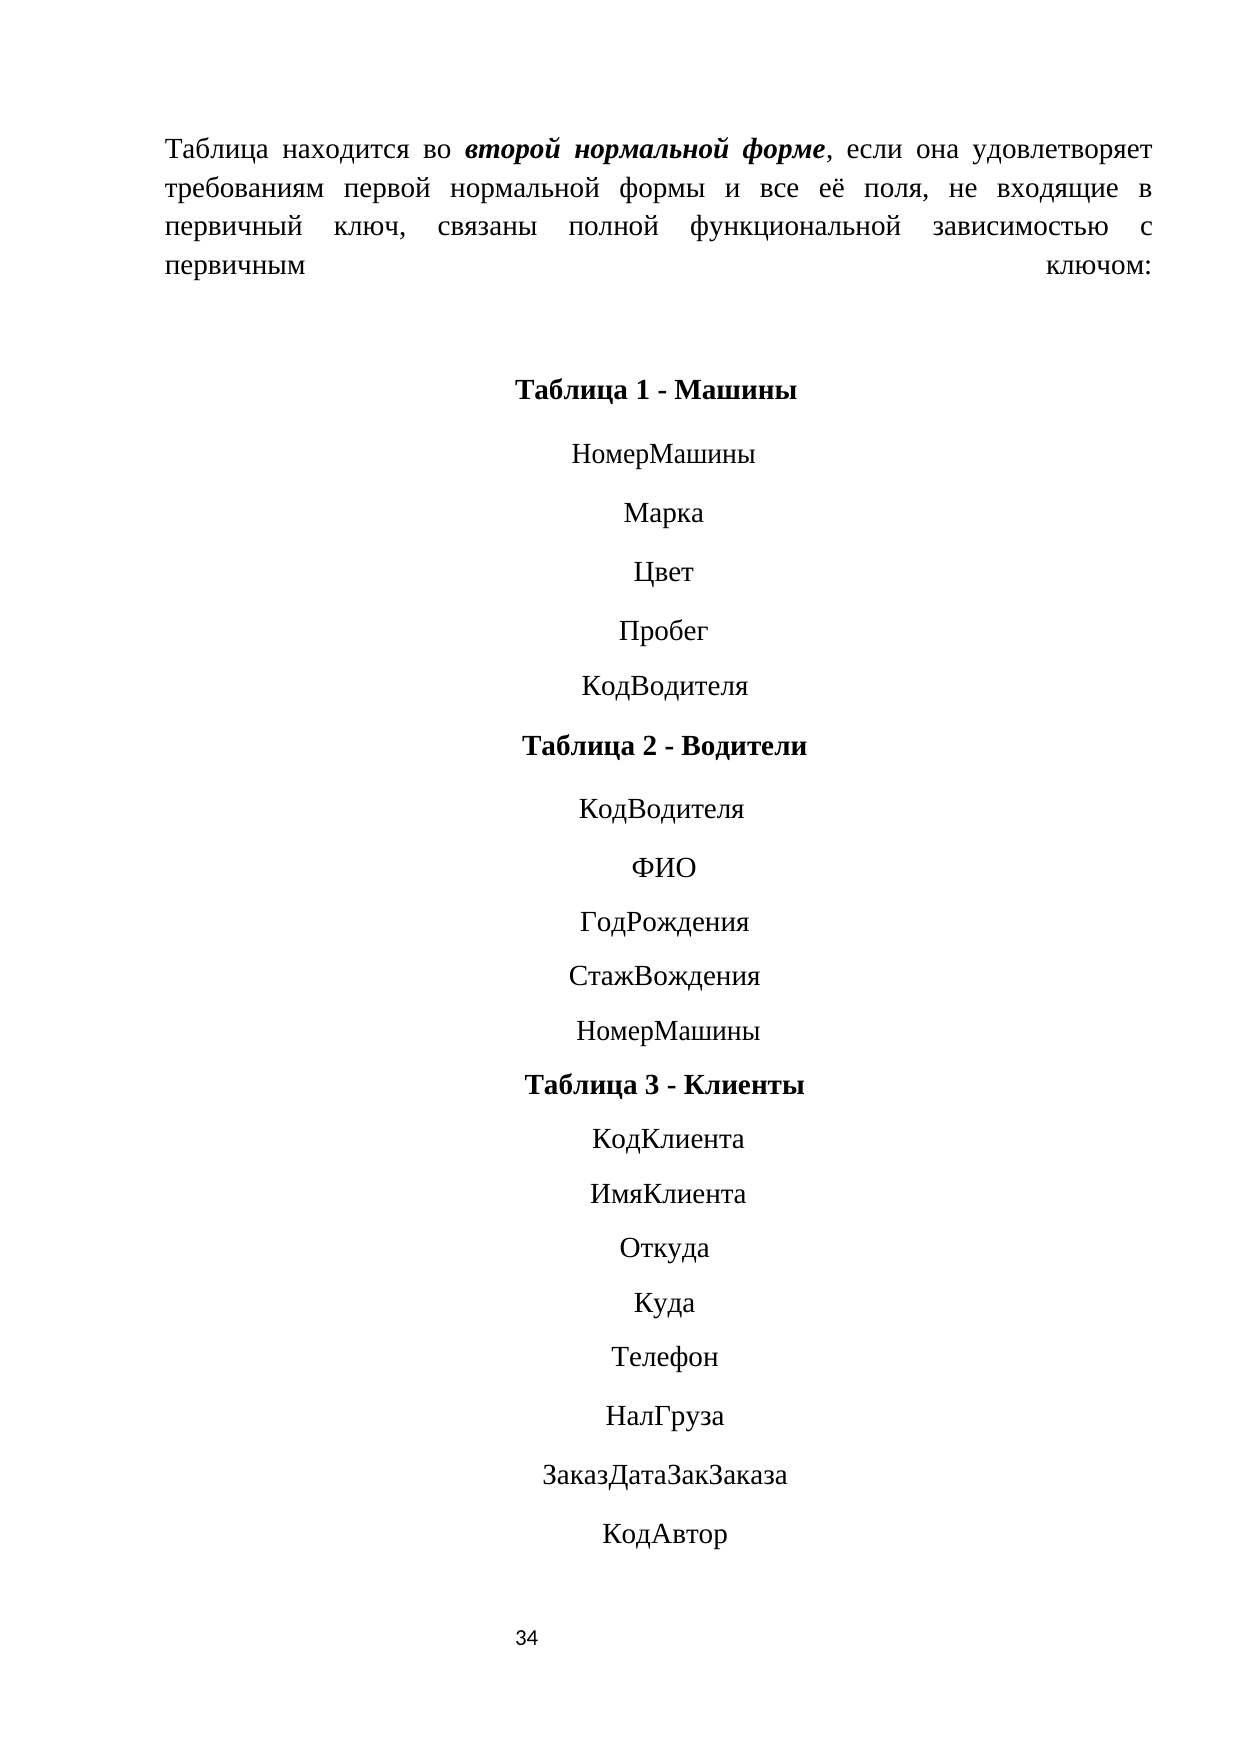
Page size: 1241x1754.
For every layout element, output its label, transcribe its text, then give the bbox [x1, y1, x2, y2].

text ФИО [567, 850, 761, 883]
text Марка [567, 495, 760, 529]
text Телефон [164, 1339, 1165, 1373]
text НомерМашины [567, 1013, 761, 1046]
text Пробег [567, 613, 760, 647]
text ГодРождения [567, 904, 761, 938]
text ИмяКлиента [524, 1176, 805, 1209]
text КодАвтор [164, 1516, 1165, 1549]
text Откуда [524, 1230, 805, 1264]
text Таблица 3 - Клиенты [524, 1067, 805, 1101]
text Цвет [567, 554, 760, 588]
text Таблица 1 - Машины [164, 372, 1165, 406]
text СтажВождения [567, 958, 761, 992]
text КодКлиента [524, 1122, 805, 1155]
text ЗаказДатаЗакЗаказа [164, 1457, 1165, 1491]
text Таблица находится во второй нормальной форме, если она удовлетворяет требованиям первой нормальной формы и все её поля, не входящие в первичный ключ, связаны полной функциональной зависимостью с первичным ключом: [164, 131, 1153, 281]
text КодВодителя [567, 791, 761, 825]
text КодВодителя [164, 668, 1165, 701]
text Куда [524, 1285, 805, 1318]
text НалГруза [164, 1398, 1165, 1432]
text Таблица 2 - Водители [351, 728, 978, 761]
text НомерМашины [567, 436, 760, 469]
